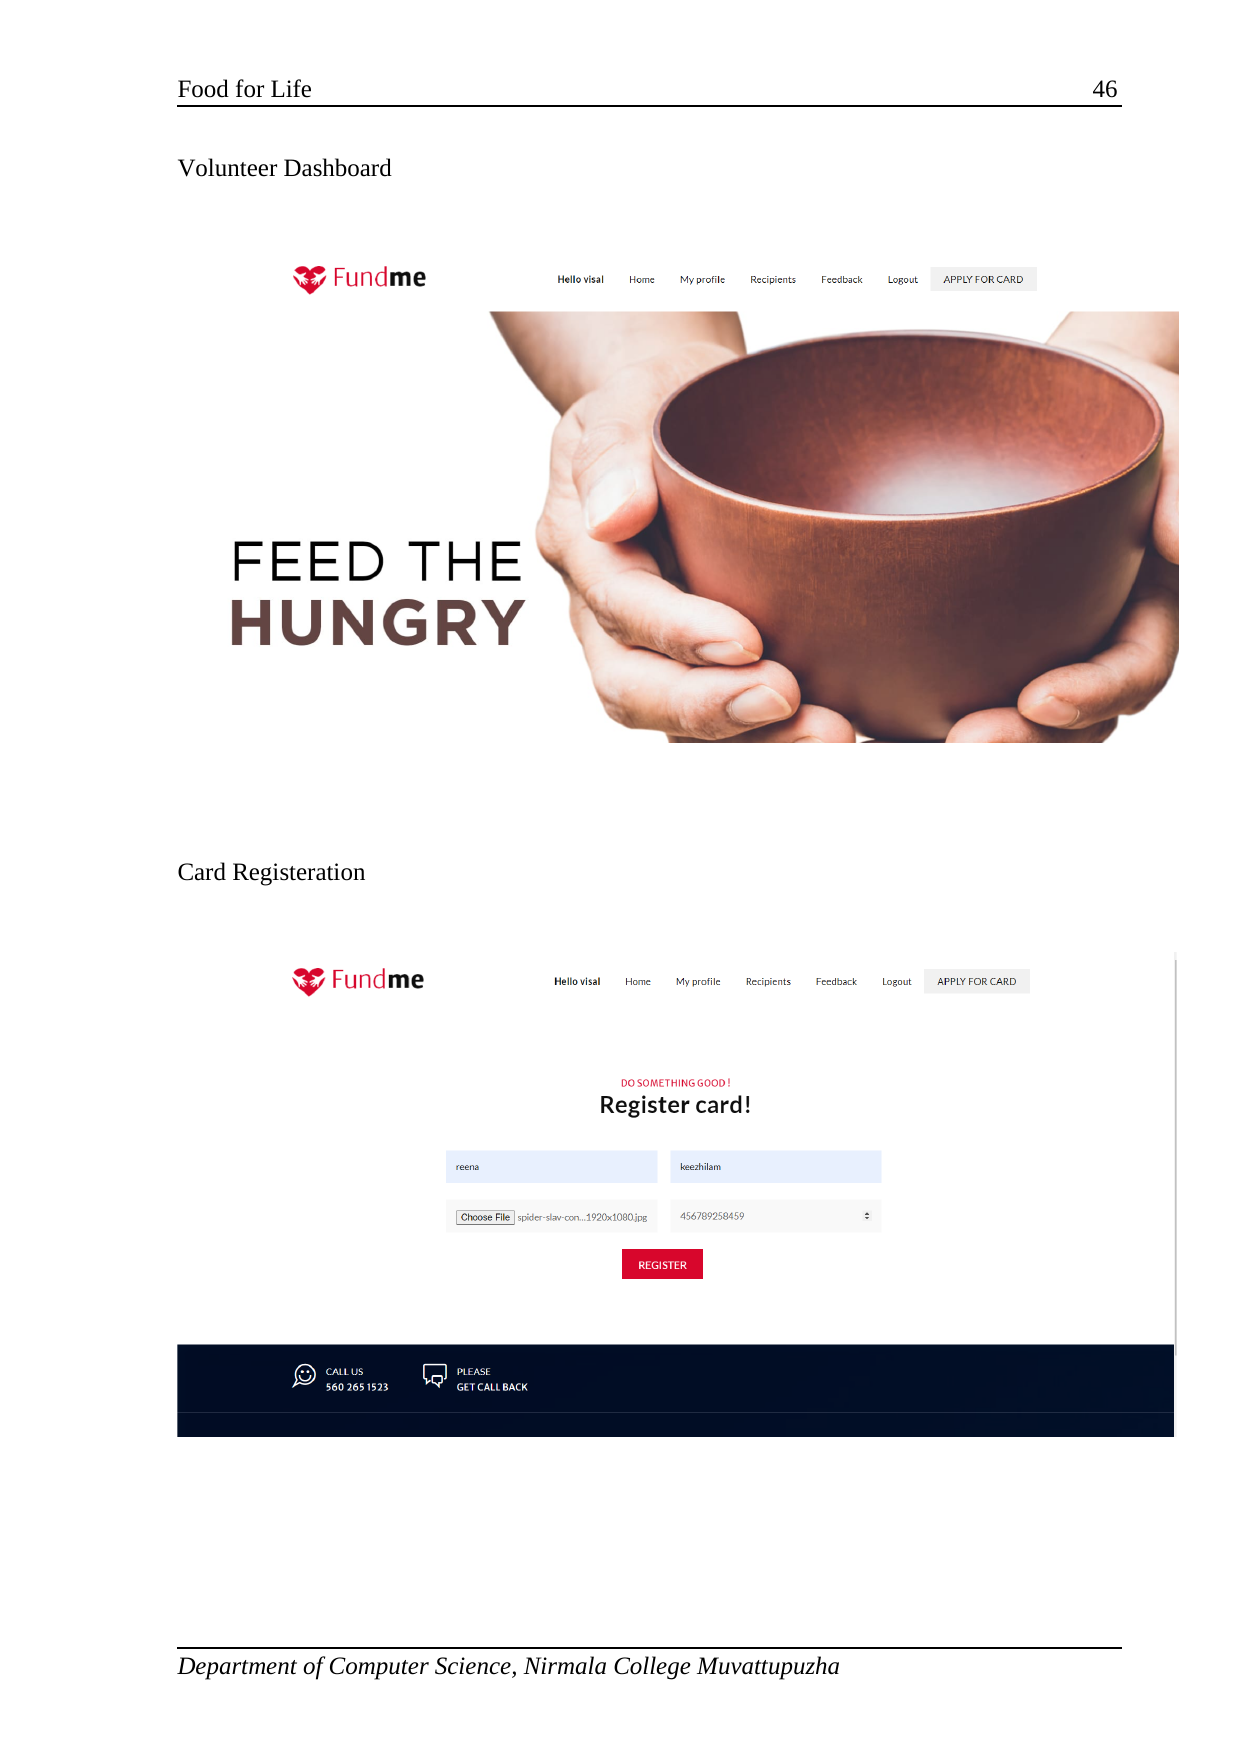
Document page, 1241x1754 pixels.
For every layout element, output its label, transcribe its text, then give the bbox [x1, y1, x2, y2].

text Volunteer Dashboard [177, 153, 1122, 182]
picture [177, 952, 1177, 1437]
text Card Registeration [177, 857, 1122, 886]
picture [177, 248, 1179, 743]
